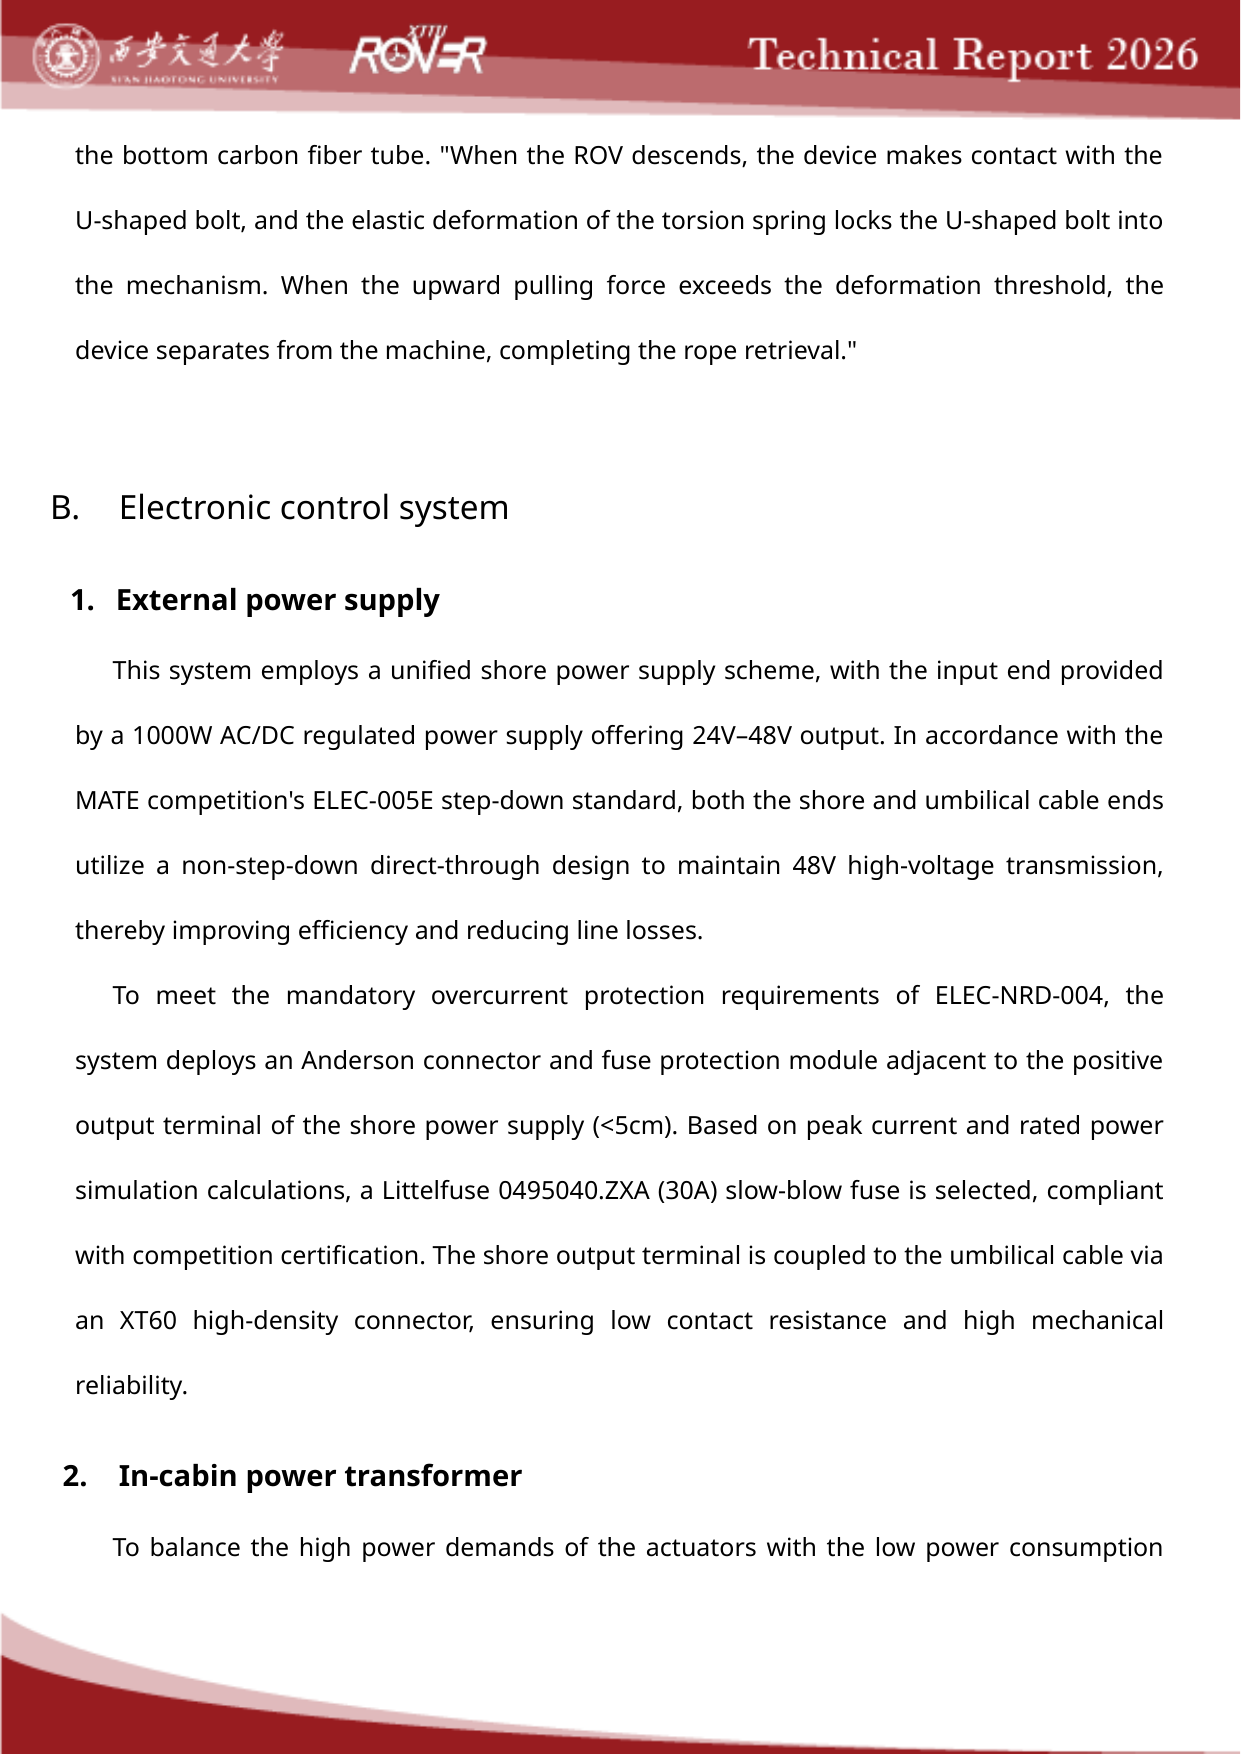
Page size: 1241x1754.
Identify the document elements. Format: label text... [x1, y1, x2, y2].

subtitle External power supply [70, 566, 1165, 631]
picture [0, 0, 1241, 1754]
subtitle Electronic control system [50, 474, 1165, 539]
text To meet the mandatory overcurrent protection requirements of ELEC-NRD-004, the system deploys an Anderson connector and fuse protection module adjacent to the positive output terminal of the shore power supply (<5cm). Based on peak current and rated power simulation calculations, a Littelfuse 0495040.ZXA (30A) slow-blow fuse is selected, compliant with competition certification. The shore output terminal is coupled to the umbilical cable via an XT60 high-density connector, ensuring low contact resistance and high mechanical reliability. [75, 962, 1165, 1417]
text This system employs a unified shore power supply scheme, with the input end provided by a 1000W AC/DC regulated power supply offering 24V–48V output. In accordance with the MATE competition's ELEC-005E step-down standard, both the shore and umbilical cable ends utilize a non-step-down direct-through design to maintain 48V high-voltage transmission, thereby improving efficiency and reducing line losses. [75, 637, 1165, 962]
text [75, 1514, 1165, 1579]
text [75, 122, 1165, 382]
subtitle In-cabin power transformer [62, 1442, 1165, 1507]
